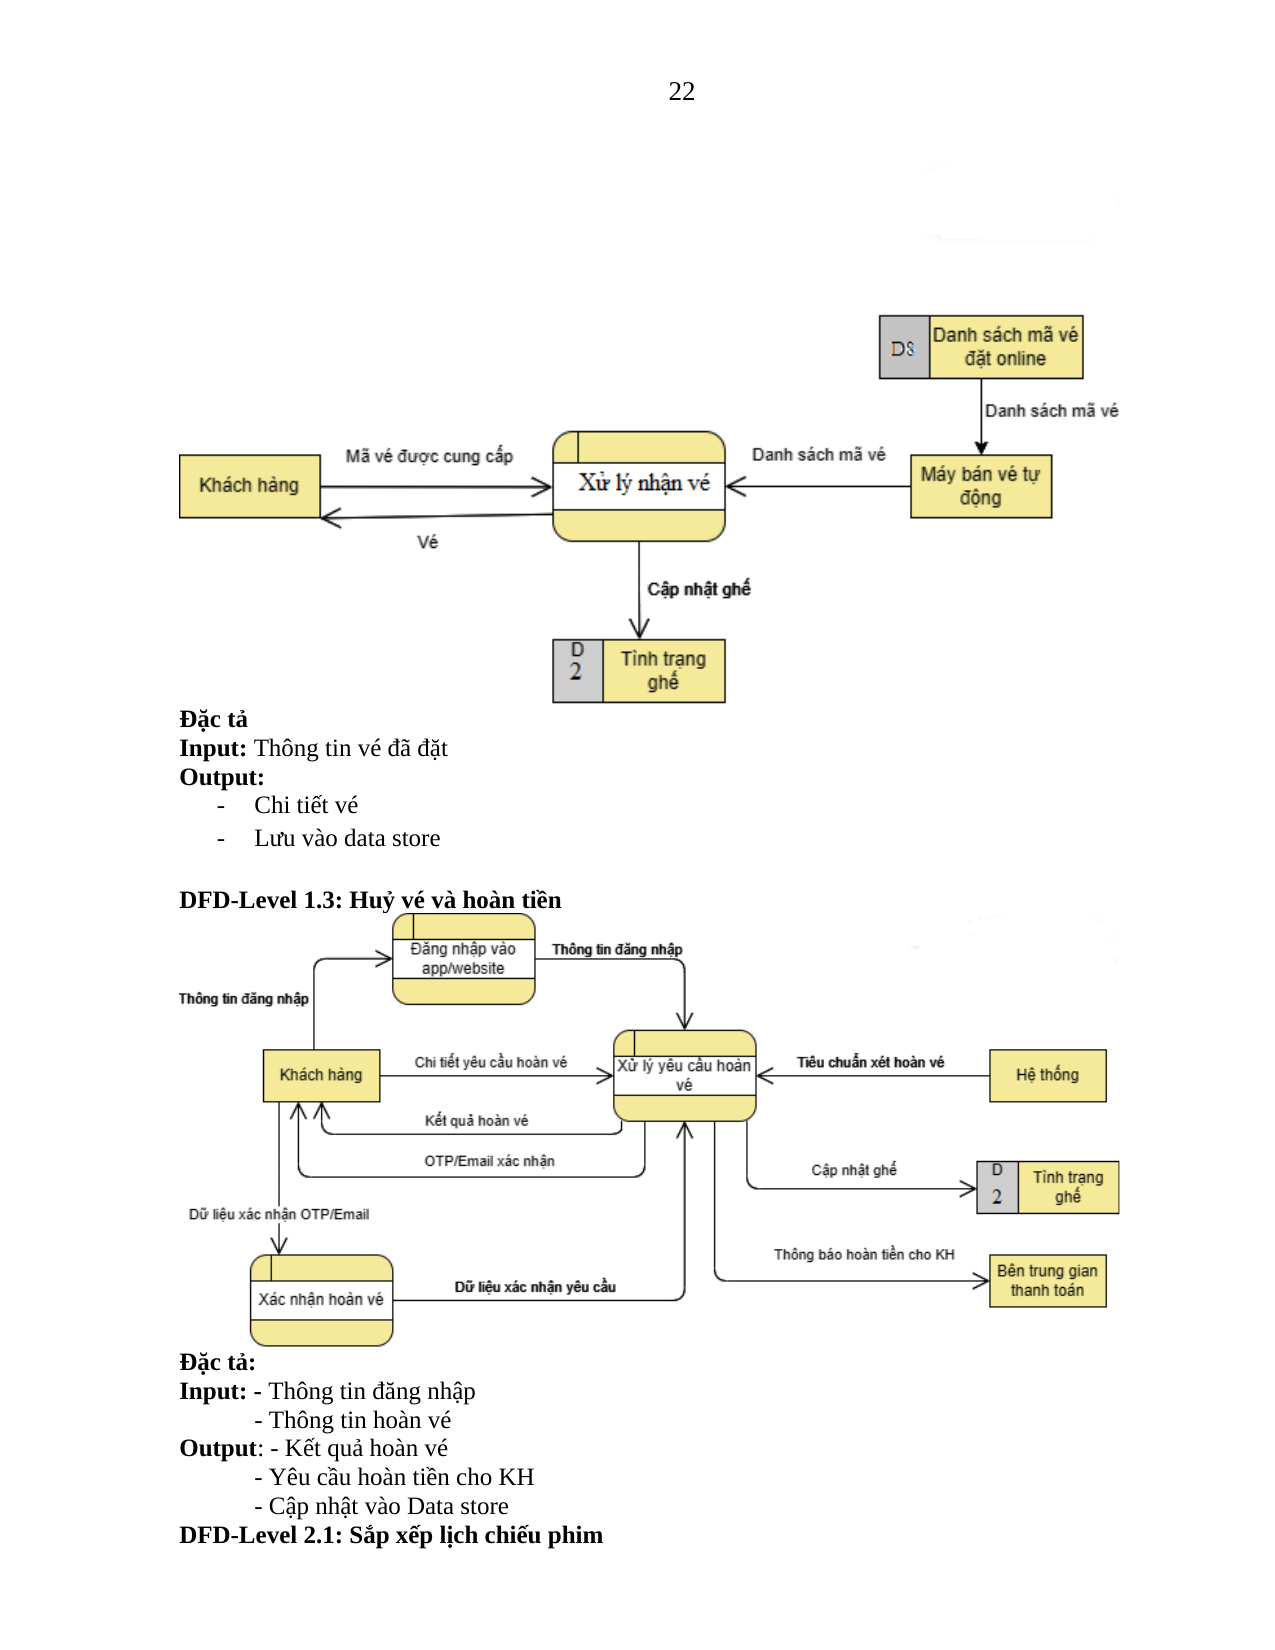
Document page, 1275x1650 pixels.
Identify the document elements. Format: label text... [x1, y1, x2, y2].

text - Yêu cầu hoàn tiền cho KH [179, 1462, 1179, 1491]
text Input: Thông tin vé đã đặt [179, 733, 1179, 762]
text - Thông tin hoàn vé [179, 1405, 1179, 1433]
text Output: - Kết quả hoàn vé [179, 1433, 1179, 1462]
text DFD-Level 1.3: Huỷ vé và hoàn tiền [179, 885, 1179, 914]
list Chi tiết vé [217, 790, 1179, 819]
list Lưu vào data store [217, 823, 1179, 852]
picture [179, 162, 1120, 705]
text Đặc tả: [179, 1347, 1179, 1376]
picture [179, 913, 1120, 1348]
text DFD-Level 2.1: Sắp xếp lịch chiếu phim [179, 1520, 1179, 1548]
text - Cập nhật vào Data store [179, 1491, 1179, 1520]
text Đặc tả [179, 704, 1179, 733]
text Output: [179, 762, 1179, 790]
text Input: - Thông tin đăng nhập [179, 1376, 1179, 1405]
